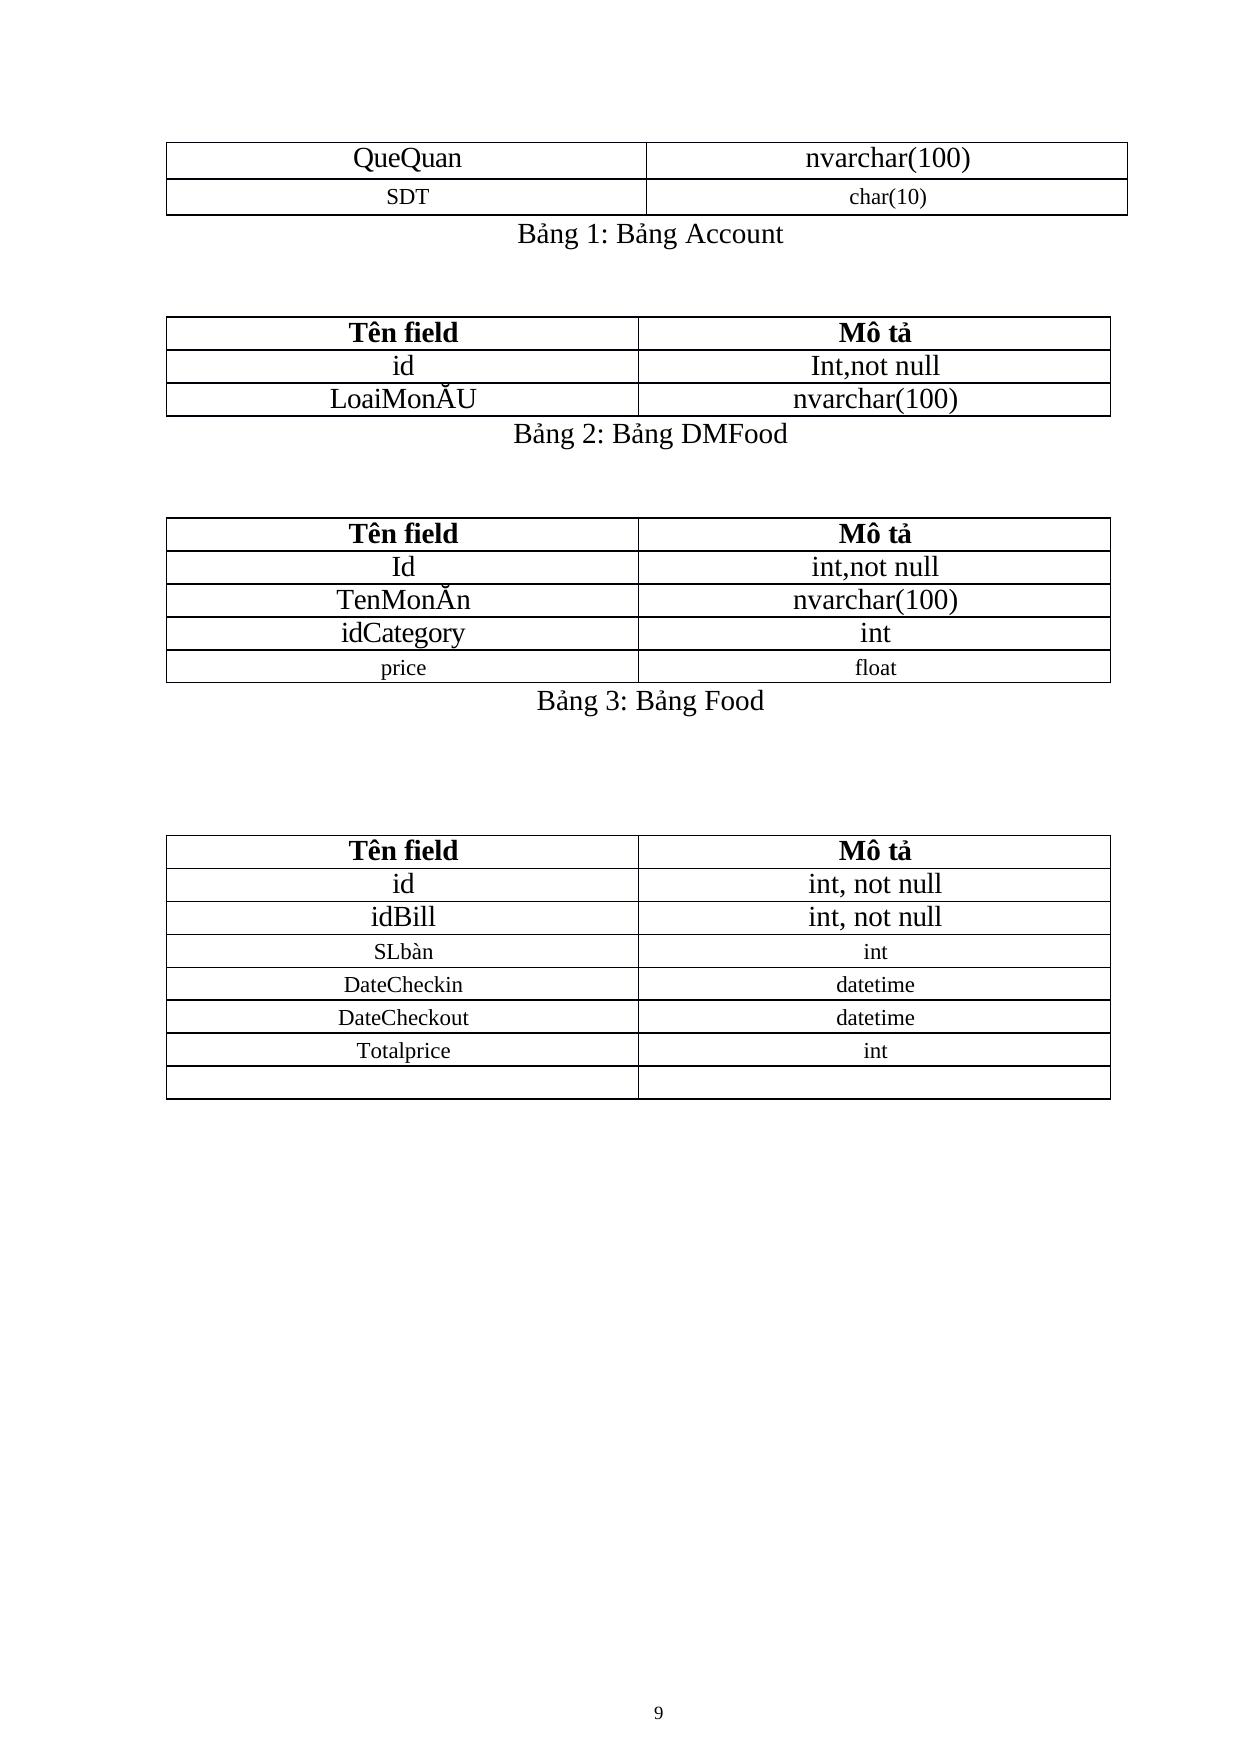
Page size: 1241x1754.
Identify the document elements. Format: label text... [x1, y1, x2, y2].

table_cell Totalprice [167, 1034, 638, 1065]
table_cell Int,not null [639, 351, 1110, 382]
table_cell SDT [167, 180, 646, 214]
table_cell nvarchar(100) [647, 143, 1127, 178]
table_cell DateCheckout [167, 1001, 638, 1032]
table_cell char(10) [647, 180, 1127, 214]
table_cell Id [167, 552, 638, 583]
table_cell [167, 1067, 638, 1098]
table_cell int [639, 1034, 1110, 1065]
table_cell SLbàn [167, 935, 638, 966]
table_cell int, not null [639, 869, 1110, 901]
table_cell int [639, 618, 1110, 649]
table_cell QueQuan [167, 143, 646, 178]
table_cell price [167, 651, 638, 682]
table_cell id [167, 869, 638, 901]
table_cell float [639, 651, 1110, 682]
table_header Tên field [167, 519, 638, 550]
table_header Tên field [167, 836, 638, 867]
table_cell TenMonĂn [167, 585, 638, 616]
table_header Tên field [167, 318, 638, 349]
table_cell int,not null [639, 552, 1110, 583]
table_cell LoaiMonĂU [167, 384, 638, 415]
table_header Mô tả [639, 836, 1110, 867]
table_cell idCategory [167, 618, 638, 649]
table_cell [639, 1067, 1110, 1098]
table_cell DateCheckin [167, 968, 638, 999]
text Bảng 3: Bảng Food [347, 683, 953, 717]
table_cell int [639, 935, 1110, 966]
table_cell id [167, 351, 638, 382]
table_header Mô tả [639, 519, 1110, 550]
table_cell nvarchar(100) [639, 384, 1110, 415]
table_cell int, not null [639, 902, 1110, 933]
table_cell idBill [167, 902, 638, 933]
table_header Mô tả [639, 318, 1110, 349]
table_cell nvarchar(100) [639, 585, 1110, 616]
table_cell datetime [639, 968, 1110, 999]
table_cell datetime [639, 1001, 1110, 1032]
text Bảng 2: Bảng DMFood [154, 416, 1147, 450]
text Bảng 1: Bảng Account [347, 216, 953, 249]
